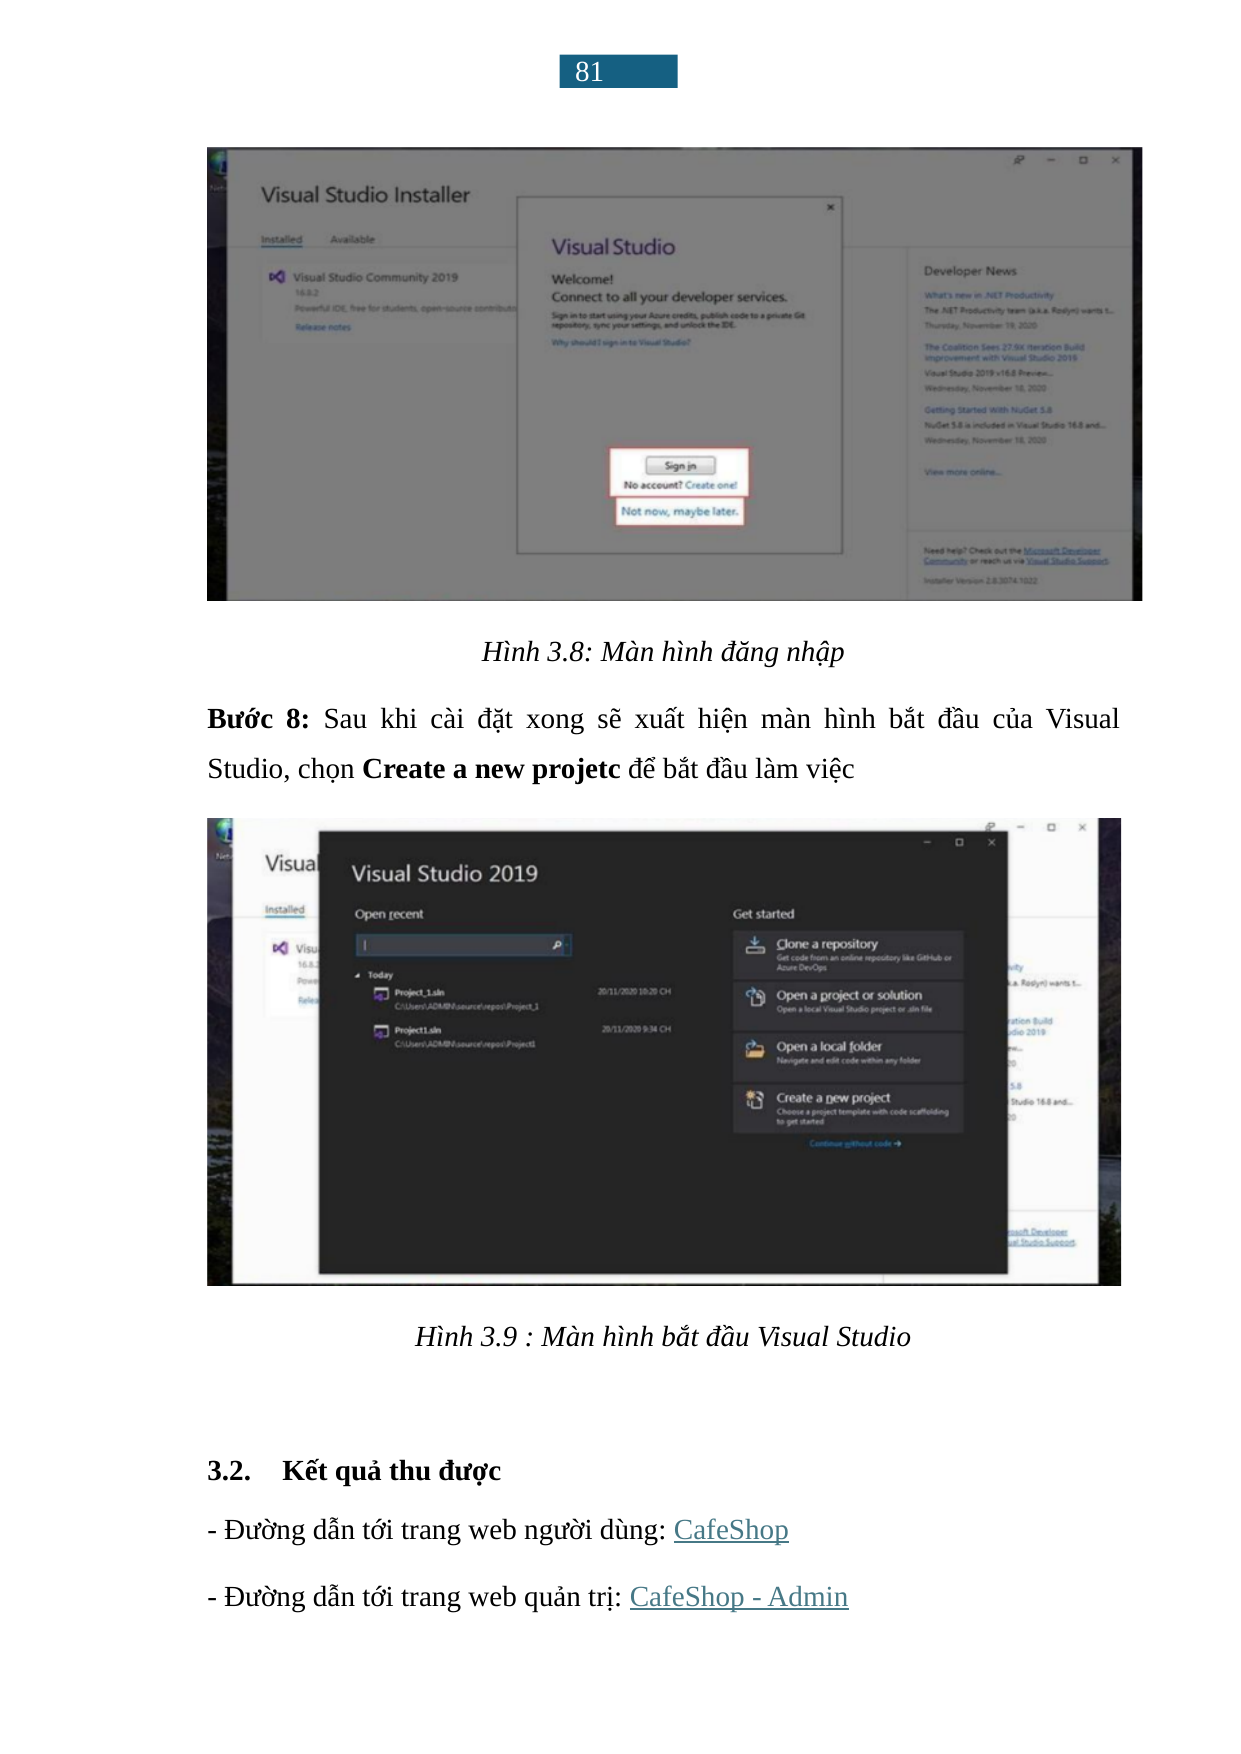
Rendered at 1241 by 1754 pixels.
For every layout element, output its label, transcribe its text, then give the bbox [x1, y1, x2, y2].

text - Đường dẫn tới trang web người dùng: CafeShop [207, 1512, 1122, 1546]
text Bước 8: Sau khi cài đặt xong sẽ xuất hiện màn hình bắt đầu của Visual Studio, chọn Create a new projetc để bắt đầu làm việc [207, 701, 1122, 785]
text - Đường dẫn tới trang web quản trị: CafeShop - Admin [207, 1579, 1122, 1612]
text Hình 3.8: Màn hình đăng nhập [207, 634, 1122, 667]
text Hình 3.9 : Màn hình bắt đầu Visual Studio [207, 1319, 1122, 1353]
subtitle Kết quả thu được [207, 1453, 1122, 1487]
picture [207, 147, 1143, 601]
picture [207, 818, 1122, 1286]
